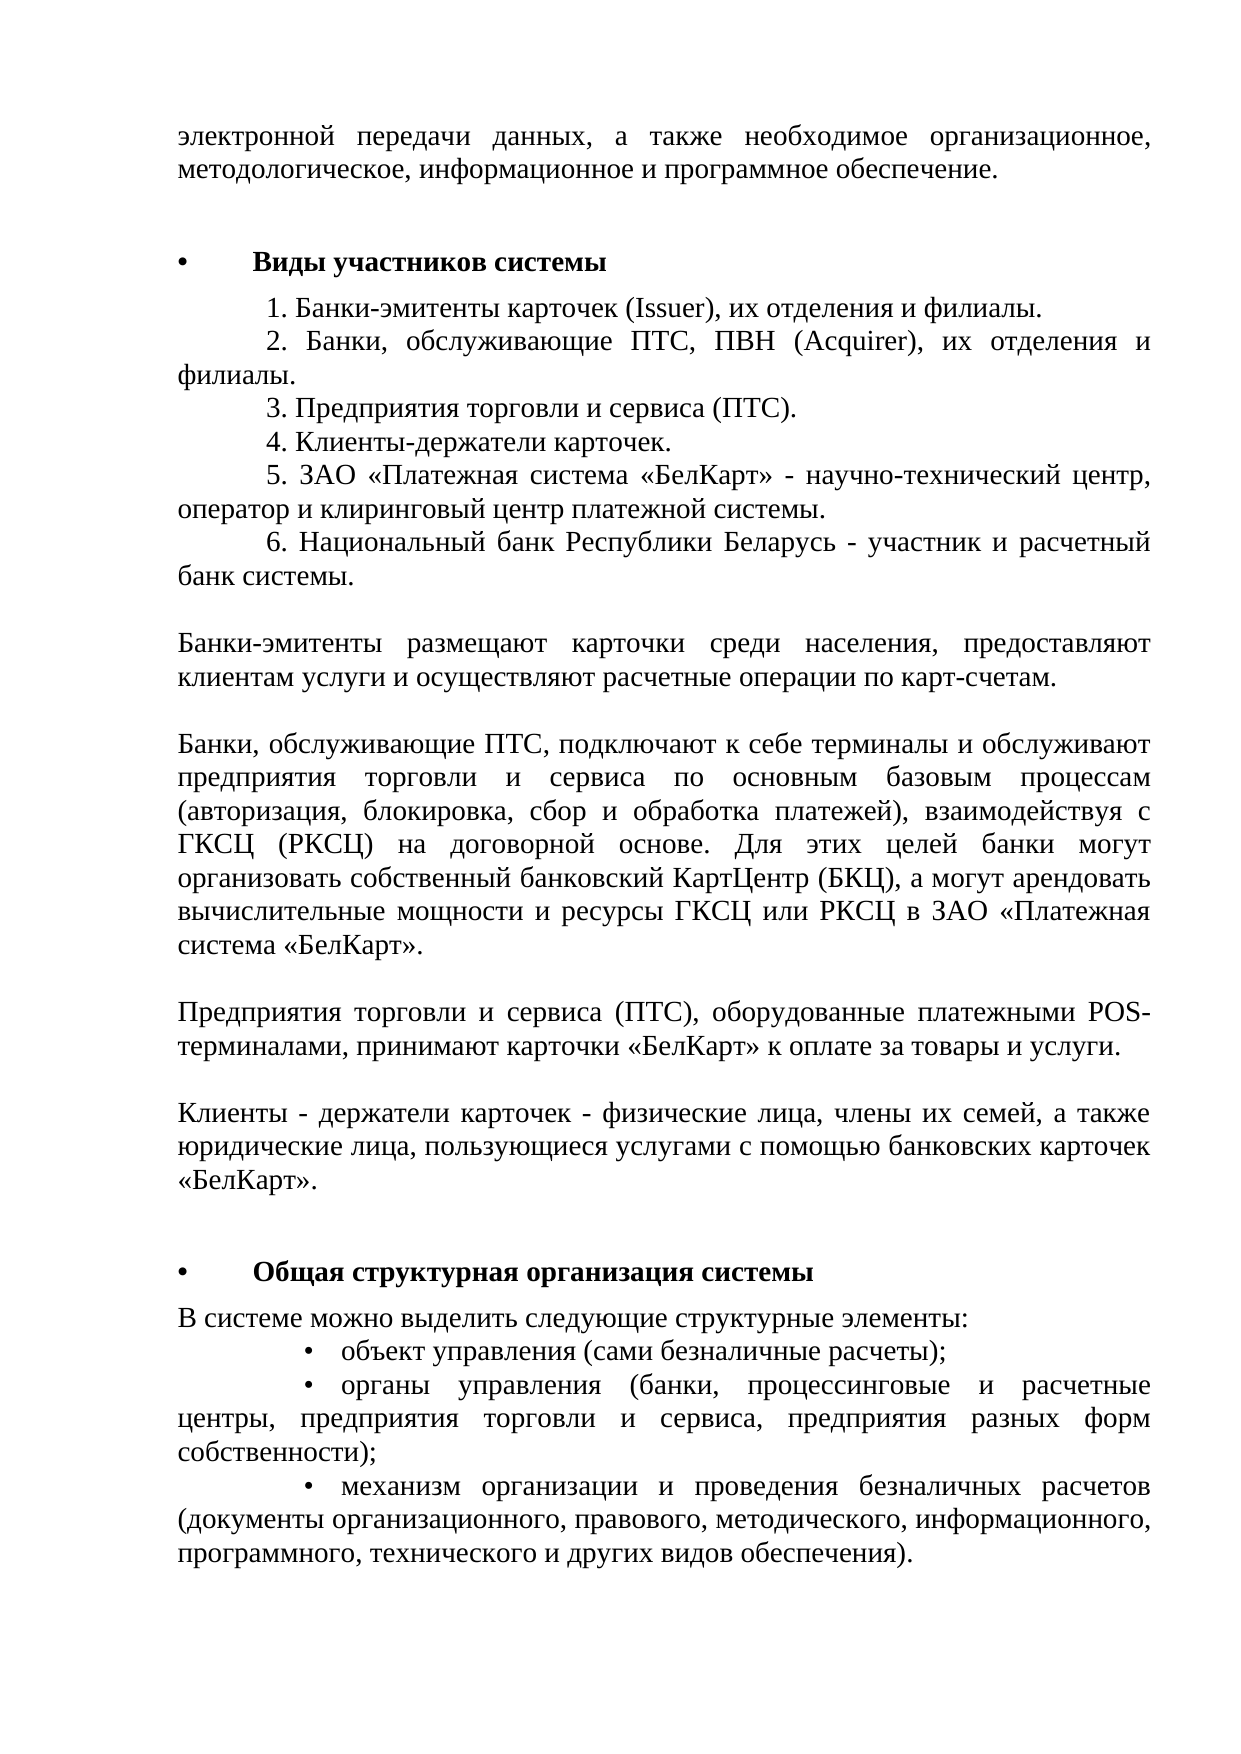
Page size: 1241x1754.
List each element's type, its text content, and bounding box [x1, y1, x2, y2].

list объект управления (сами безналичные расчеты); [177, 1333, 1152, 1367]
text 6. Национальный банк Республики Беларусь - участник и расчетный банк системы. [177, 524, 1152, 592]
text 3. Предприятия торговли и сервиса (ПТС). [177, 390, 1152, 424]
list Общая структурная организация системы [177, 1254, 1152, 1287]
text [177, 118, 1152, 185]
text Клиенты - держатели карточек - физические лица, члены их семей, а также юридические лица, пользующиеся услугами с помощью банковских карточек «БелКарт». [177, 1095, 1152, 1195]
list органы управления (банки, процессинговые и расчетные центры, предприятия торговли и сервиса, предприятия разных форм собственности); [177, 1367, 1152, 1468]
list Виды участников системы [177, 244, 1152, 277]
text 2. Банки, обслуживающие ПТС, ПВН (Acquirer), их отделения и филиалы. [177, 323, 1152, 390]
text 1. Банки-эмитенты карточек (Issuer), их отделения и филиалы. [177, 290, 1152, 323]
text Банки-эмитенты размещают карточки среди населения, предоставляют клиентам услуги и осуществляют расчетные операции по карт-счетам. [177, 625, 1152, 692]
text Банки, обслуживающие ПТС, подключают к себе терминалы и обслуживают предприятия торговли и сервиса по основным базовым процессам (авторизация, блокировка, сбор и обработка платежей), взаимодействуя с ГКСЦ (РКСЦ) на договорной основе. Для этих целей банки могут организовать собственный банковский КартЦентр (БКЦ), а могут арендовать вычислительные мощности и ресурсы ГКСЦ или РКСЦ в ЗАО «Платежная система «БелКарт». [177, 726, 1152, 961]
text В системе можно выделить следующие структурные элементы: [177, 1300, 1152, 1333]
text 5. ЗАО «Платежная система «БелКарт» - научно-технический центр, оператор и клиринговый центр платежной системы. [177, 457, 1152, 524]
text Предприятия торговли и сервиса (ПТС), оборудованные платежными РOS-терминалами, принимают карточки «БелКарт» к оплате за товары и услуги. [177, 994, 1152, 1061]
list механизм организации и проведения безналичных расчетов (документы организационного, правового, методического, информационного, программного, технического и других видов обеспечения). [177, 1468, 1152, 1568]
text 4. Клиенты-держатели карточек. [177, 424, 1152, 457]
